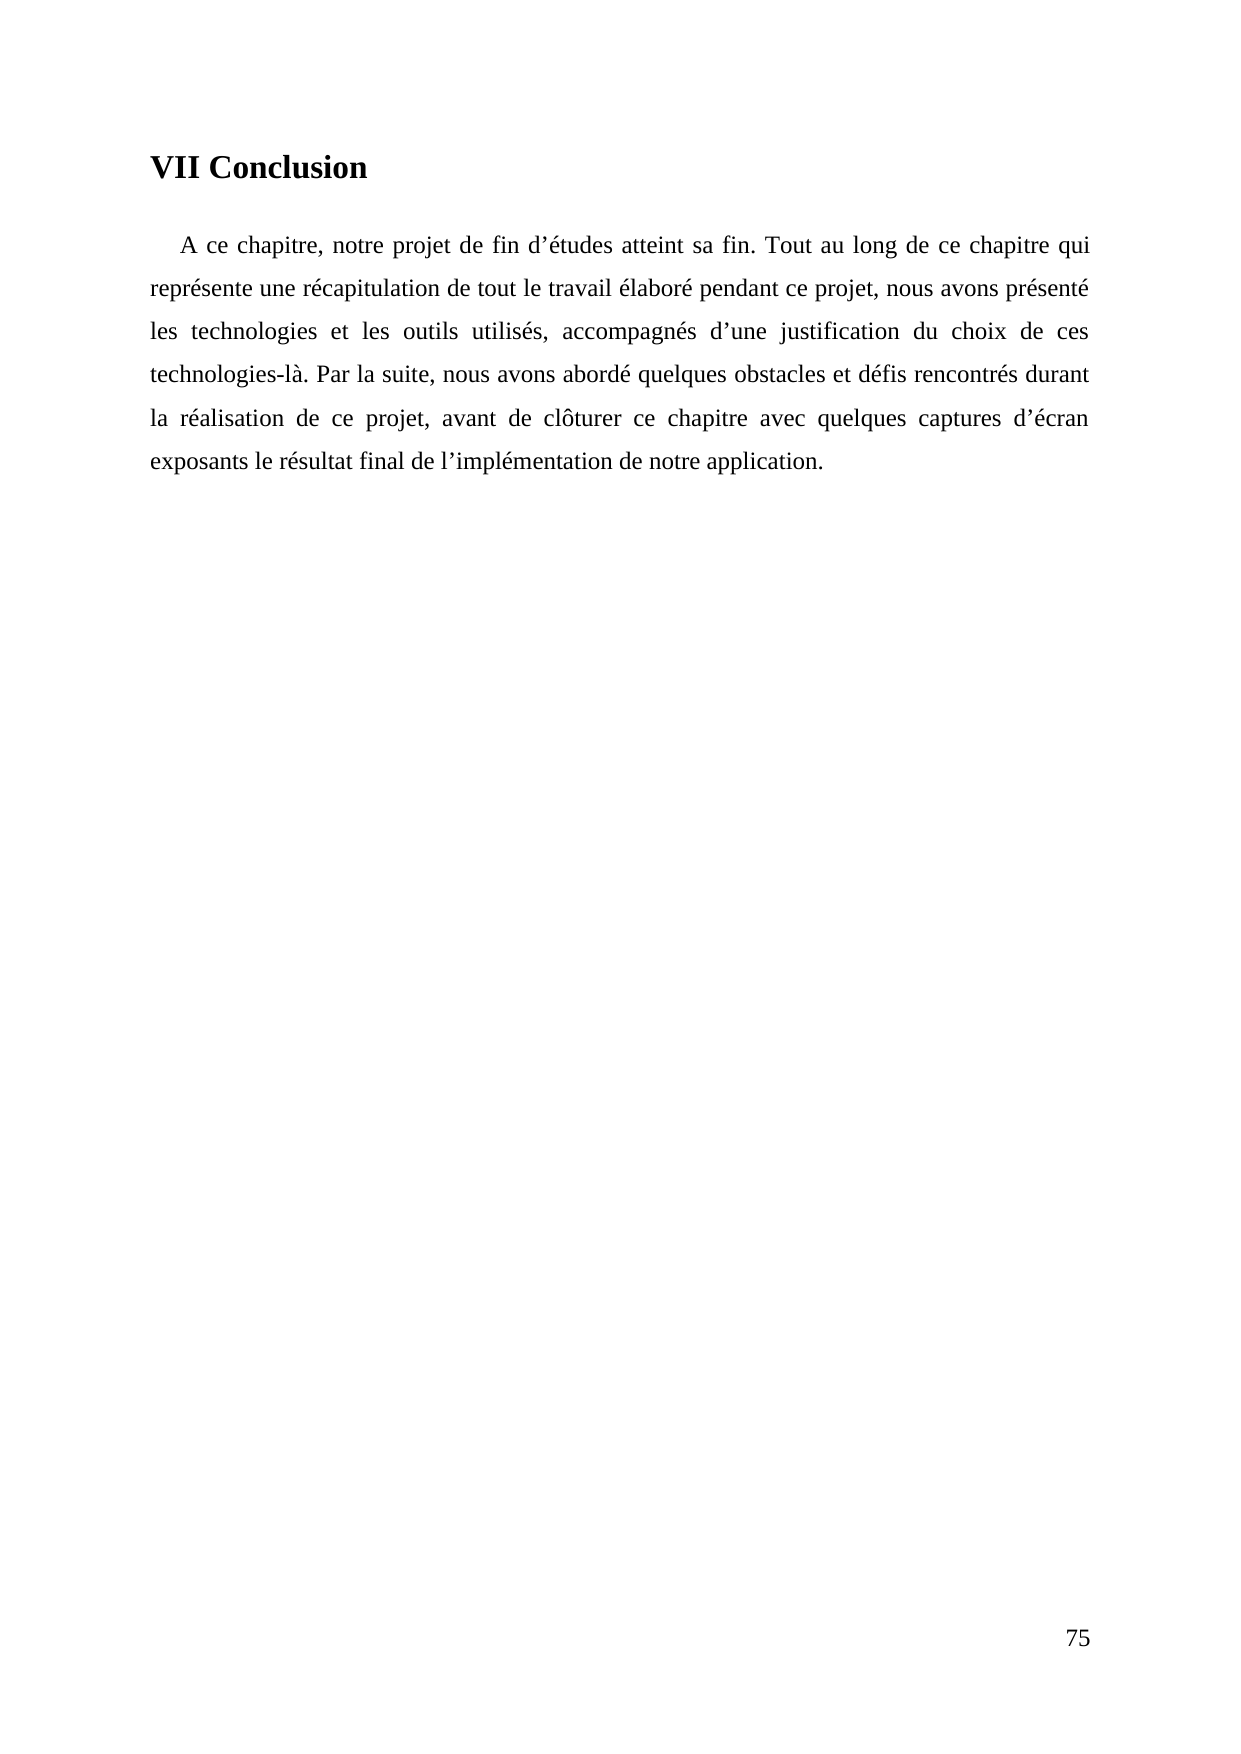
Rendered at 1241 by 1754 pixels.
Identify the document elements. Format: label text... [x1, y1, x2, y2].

text A ce chapitre, notre projet de fin d’études atteint sa fin. Tout au long de ce chapitre qui représente une récapitulation de tout le travail élaboré pendant ce projet, nous avons présenté les technologies et les outils utilisés, accompagnés d’une justification du choix de ces technologies-là. Par la suite, nous avons abordé quelques obstacles et défis rencontrés durant la réalisation de ce projet, avant de clôturer ce chapitre avec quelques captures d’écran exposants le résultat final de l’implémentation de notre application. [150, 230, 1090, 474]
subtitle Conclusion [150, 148, 1090, 186]
